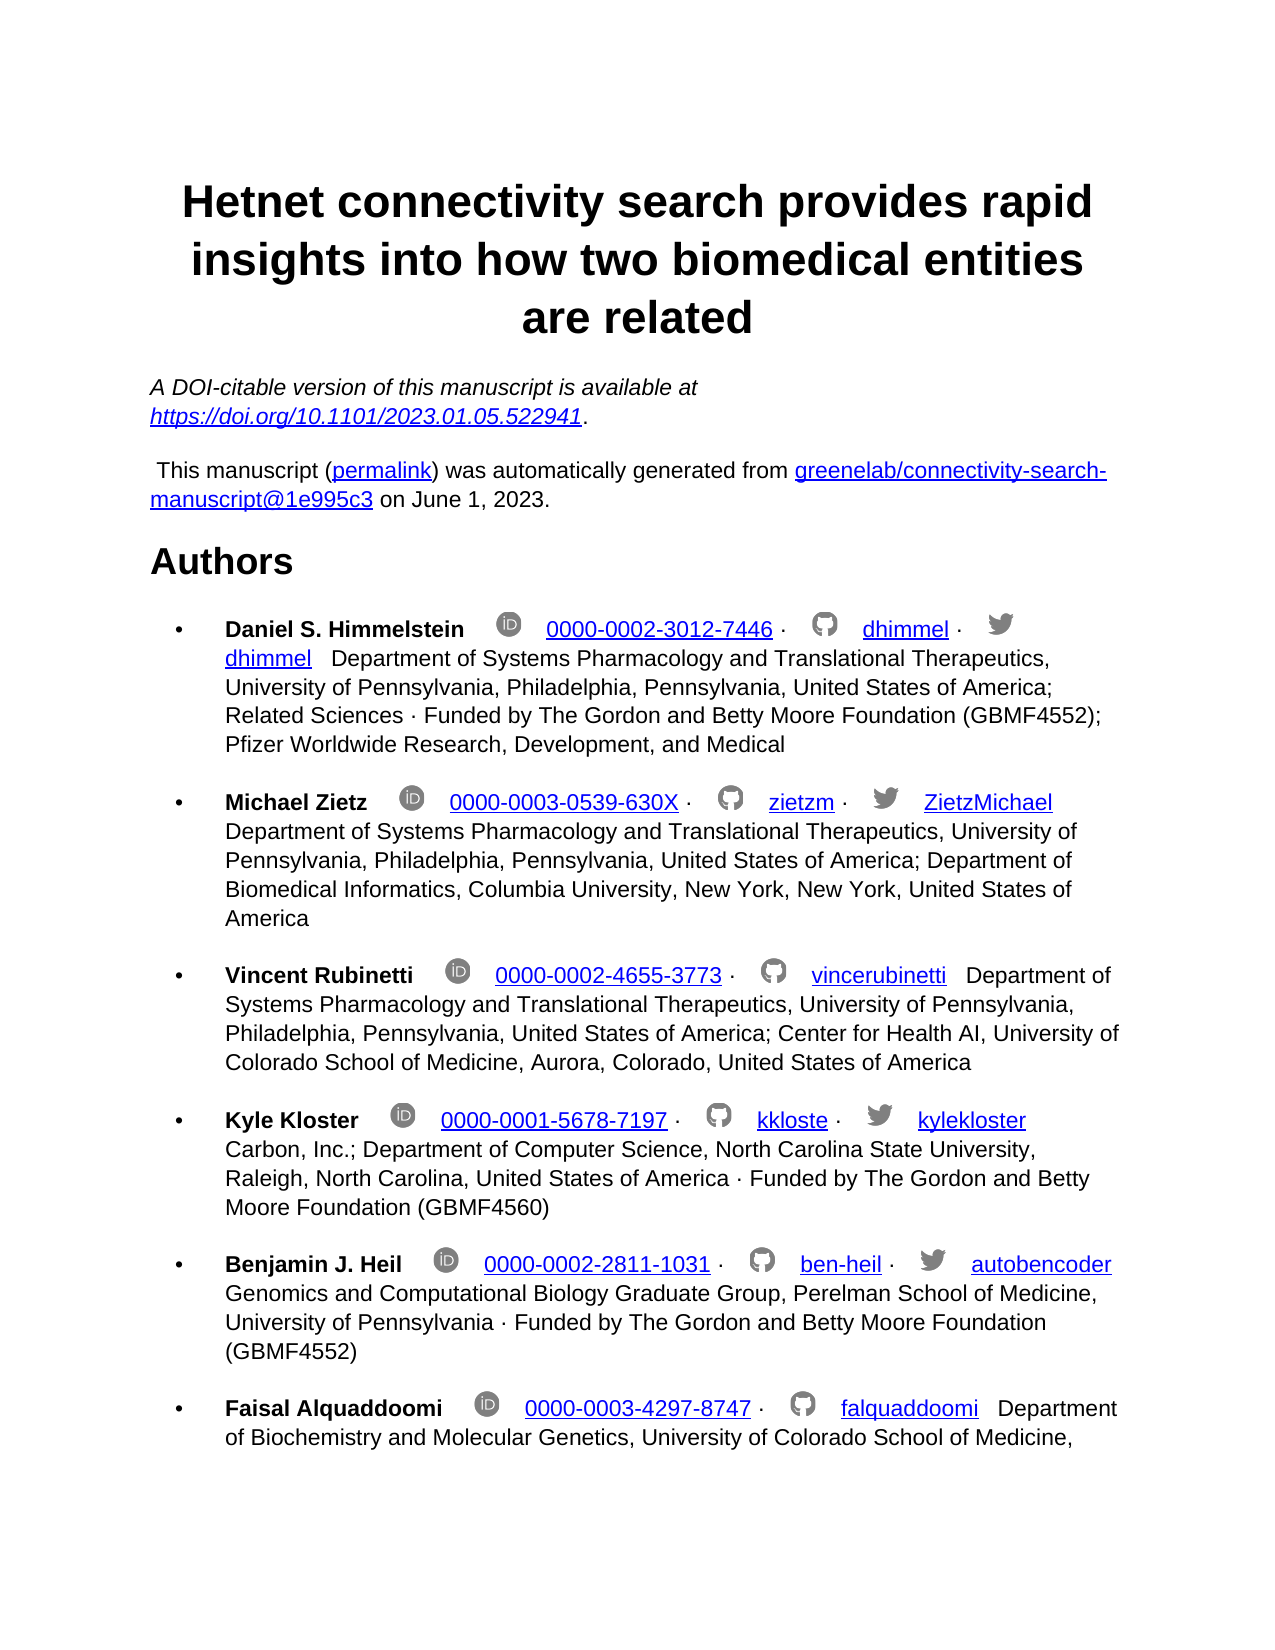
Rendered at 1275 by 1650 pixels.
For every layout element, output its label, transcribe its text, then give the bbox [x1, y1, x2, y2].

picture [867, 1103, 893, 1128]
picture [474, 1391, 500, 1417]
list Kyle Kloster 0000-0001-5678-7197 · kkloste · kylekloster Carbon, Inc.; Department of Computer Science, North Carolina State University, Raleigh, North Carolina, United States of America · Funded by The Gordon and Betty Moore Foundation (GBMF4560) [175, 1103, 1125, 1220]
picture [873, 785, 899, 811]
picture [921, 1247, 946, 1273]
picture [790, 1391, 816, 1417]
picture [496, 612, 522, 637]
picture [433, 1247, 459, 1273]
picture [445, 958, 470, 984]
picture [812, 612, 838, 637]
title Hetnet connectivity search provides rapid insights into how two biomedical entities are related [150, 175, 1125, 343]
picture [390, 1103, 416, 1128]
subtitle Authors [150, 539, 1125, 583]
picture [750, 1247, 775, 1273]
list Daniel S. Himmelstein 0000-0002-3012-7446 · dhimmel · dhimmel Department of Systems Pharmacology and Translational Therapeutics, University of Pennsylvania, Philadelphia, Pennsylvania, United States of America; Related Sciences · Funded by The Gordon and Betty Moore Foundation (GBMF4552); Pfizer Worldwide Research, Development, and Medical [175, 612, 1125, 758]
list Vincent Rubinetti 0000-0002-4655-3773 · vincerubinetti Department of Systems Pharmacology and Translational Therapeutics, University of Pennsylvania, Philadelphia, Pennsylvania, United States of America; Center for Health AI, University of Colorado School of Medicine, Aurora, Colorado, United States of America [175, 959, 1125, 1075]
list Michael Zietz 0000-0003-0539-630X · zietzm · ZietzMichael Department of Systems Pharmacology and Translational Therapeutics, University of Pennsylvania, Philadelphia, Pennsylvania, United States of America; Department of Biomedical Informatics, Columbia University, New York, New York, United States of America [175, 785, 1125, 931]
picture [761, 958, 787, 984]
picture [718, 785, 743, 811]
picture [399, 785, 425, 811]
picture [706, 1103, 732, 1128]
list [175, 1392, 1125, 1451]
picture [988, 612, 1014, 637]
text This manuscript (permalink) was automatically generated from greenelab/connectivity-search-manuscript@1e995c3 on June 1, 2023. [150, 457, 1125, 512]
list Benjamin J. Heil 0000-0002-2811-1031 · ben-heil · autobencoder Genomics and Computational Biology Graduate Group, Perelman School of Medicine, University of Pennsylvania · Funded by The Gordon and Betty Moore Foundation (GBMF4552) [175, 1247, 1125, 1364]
text A DOI-citable version of this manuscript is available at https://doi.org/10.1101/2023.01.05.522941. [150, 374, 1125, 429]
